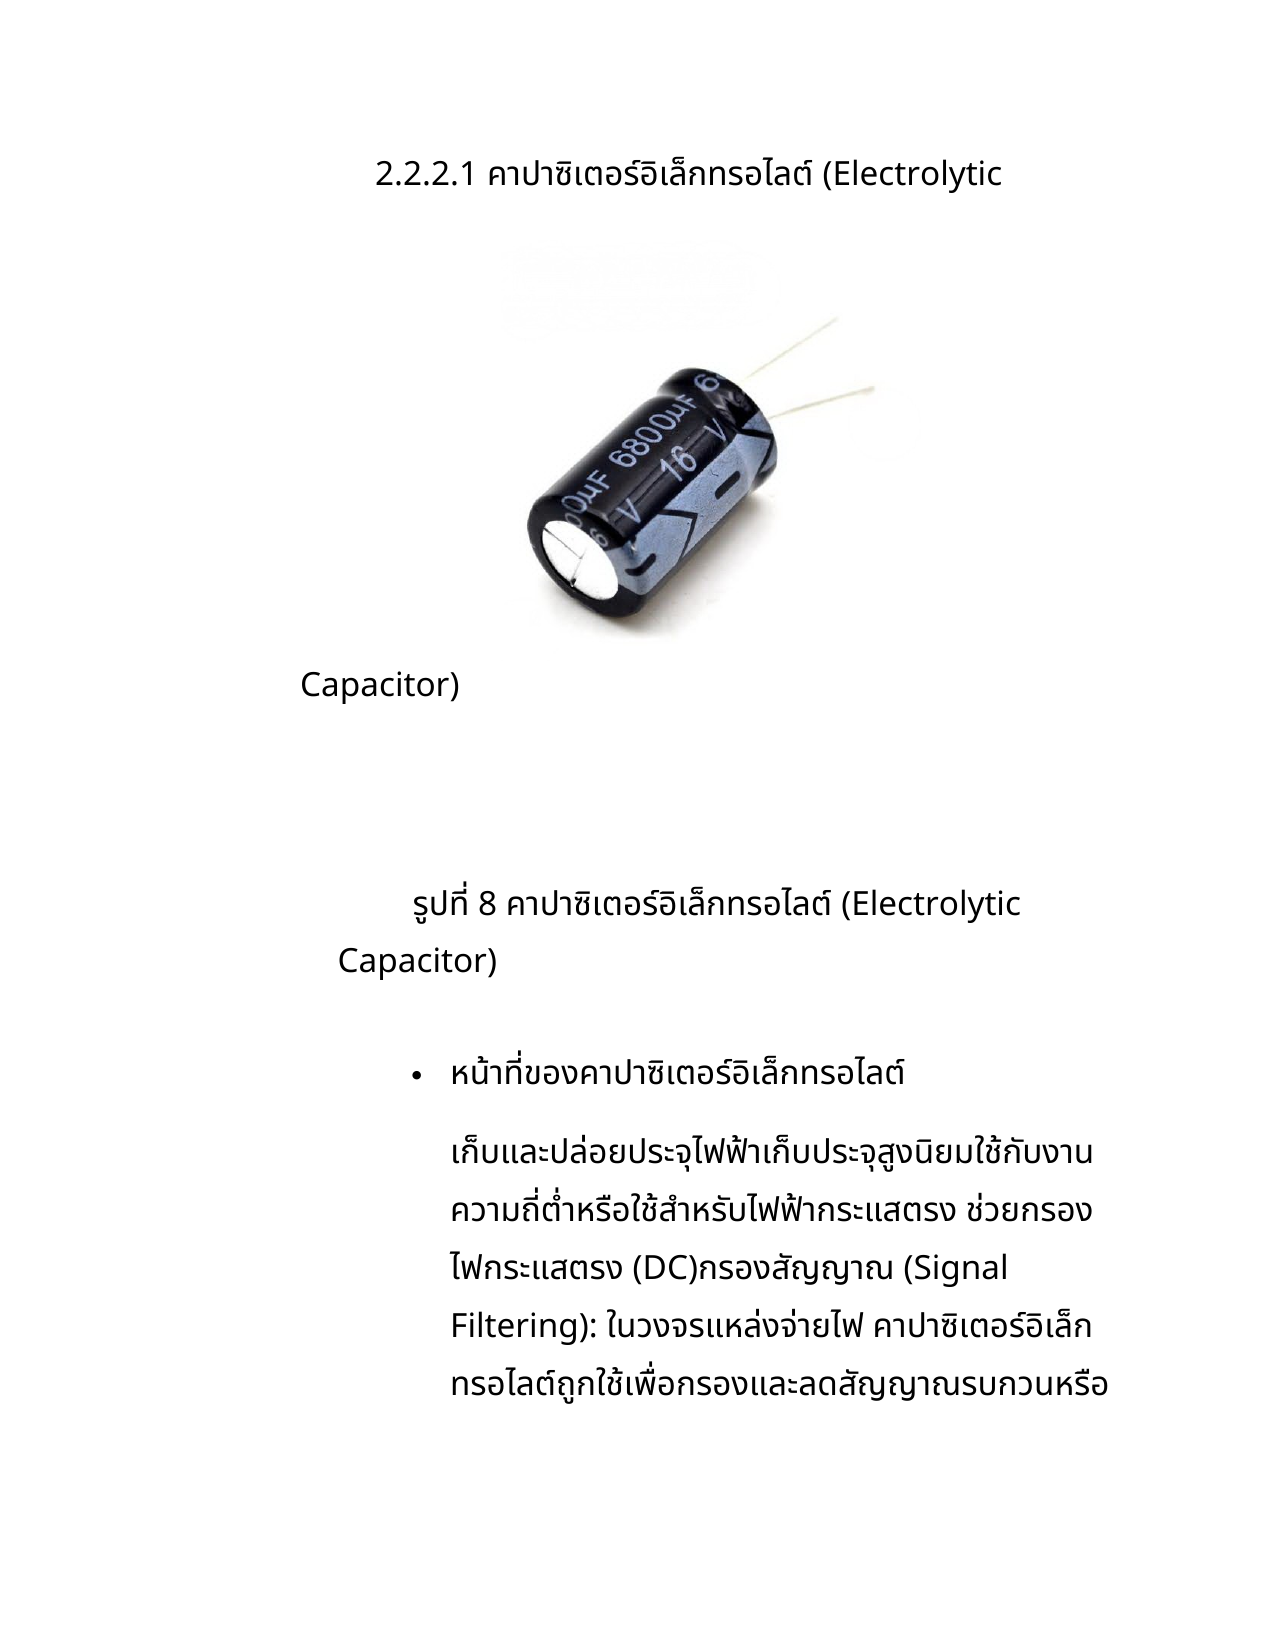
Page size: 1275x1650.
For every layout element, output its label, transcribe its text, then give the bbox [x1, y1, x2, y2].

text รูปที่ 8 คาปาซิเตอร์อิเล็กทรอไลต์ (Electrolytic Capacitor) [337, 880, 1125, 982]
picture [501, 240, 922, 661]
list หน้าที่ของคาปาซิเตอร์อิเล็กทรอไลต์ [412, 1049, 1125, 1100]
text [450, 1128, 1125, 1411]
